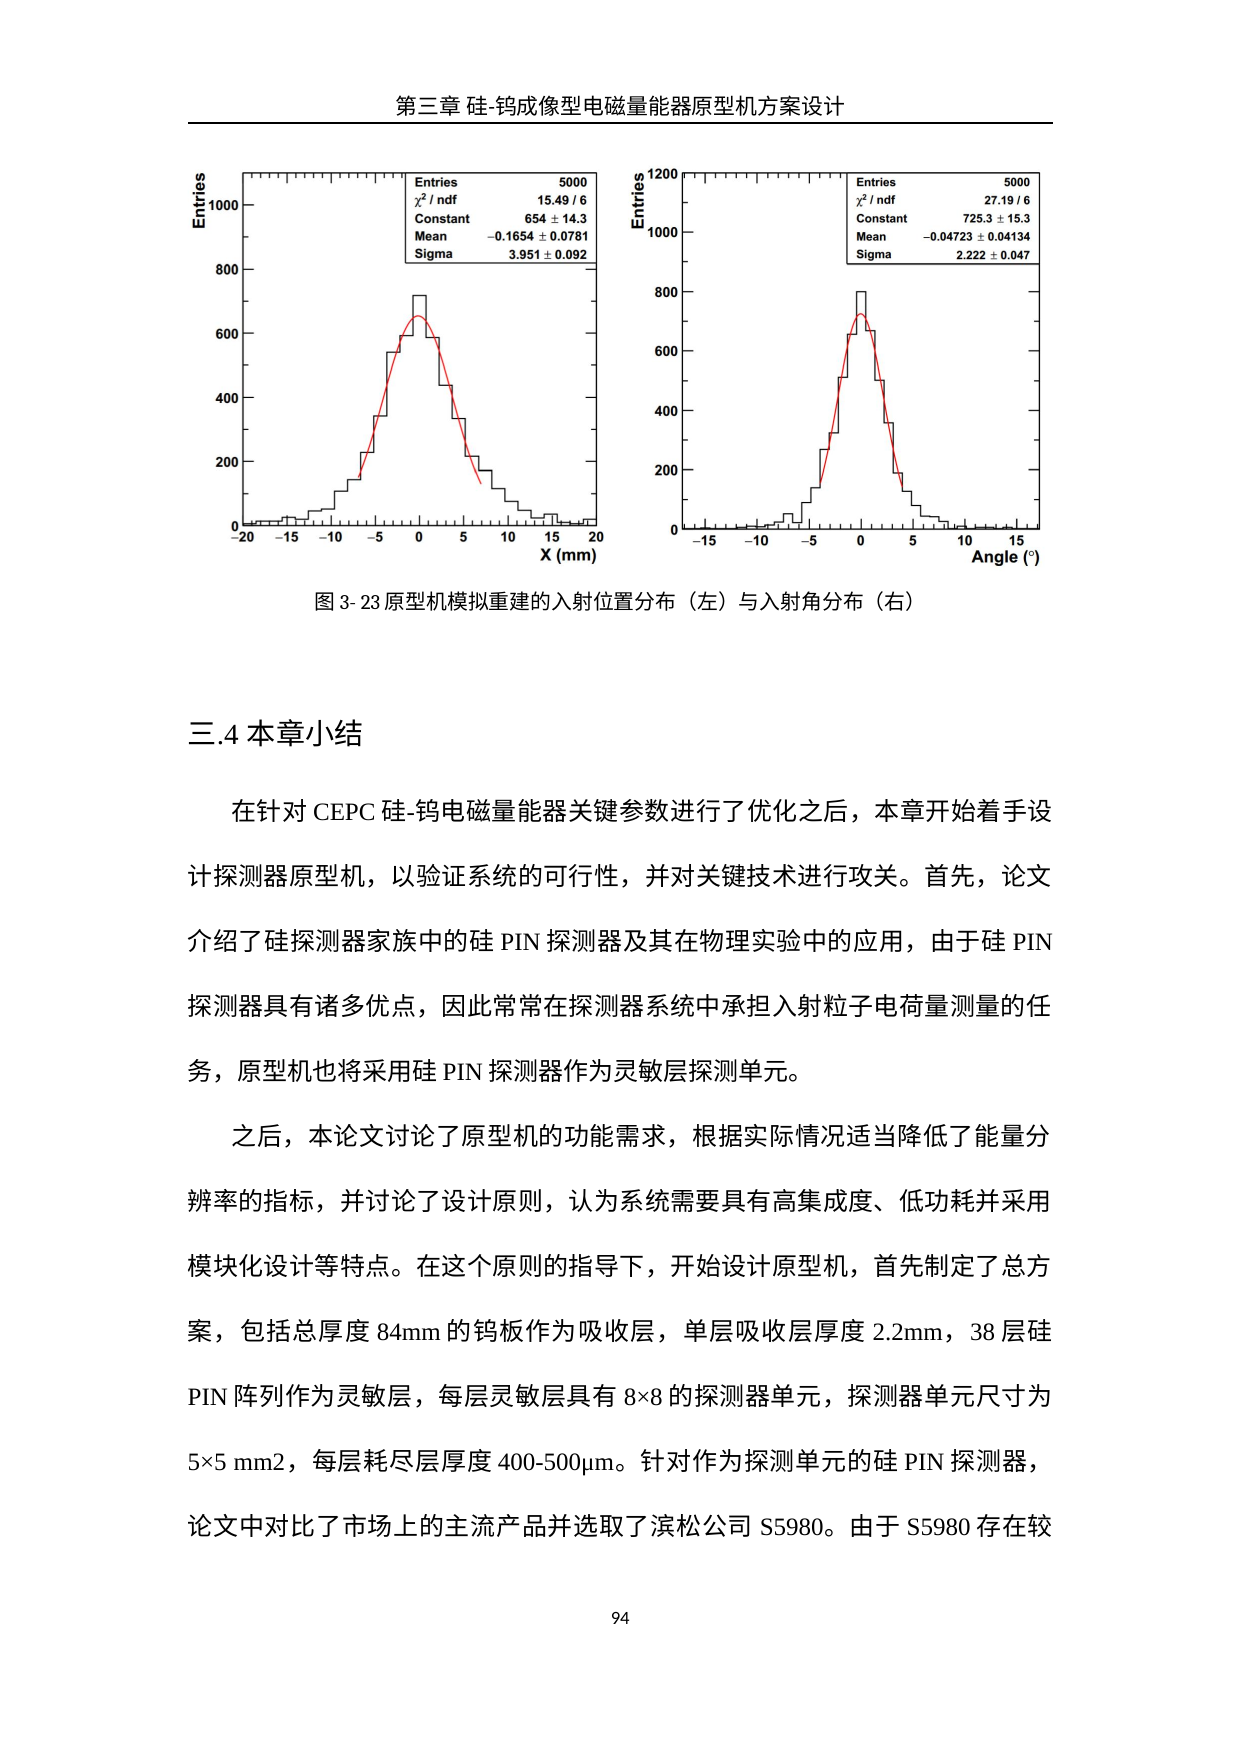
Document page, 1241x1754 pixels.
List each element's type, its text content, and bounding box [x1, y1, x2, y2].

text 图 3- 23 原型机模拟重建的入射位置分布（左）与入射角分布（右） [187, 584, 1053, 617]
picture [187, 162, 1053, 574]
text 在针对CEPC硅-钨电磁量能器关键参数进行了优化之后，本章开始着手设计探测器原型机，以验证系统的可行性，并对关键技术进行攻关。首先，论文介绍了硅探测器家族中的硅PIN探测器及其在物理实验中的应用，由于硅PIN探测器具有诸多优点，因此常常在探测器系统中承担入射粒子电荷量测量的任务，原型机也将采用硅PIN探测器作为灵敏层探测单元。 [187, 777, 1053, 1102]
subtitle 本章小结 [187, 699, 1053, 764]
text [187, 1102, 1053, 1557]
